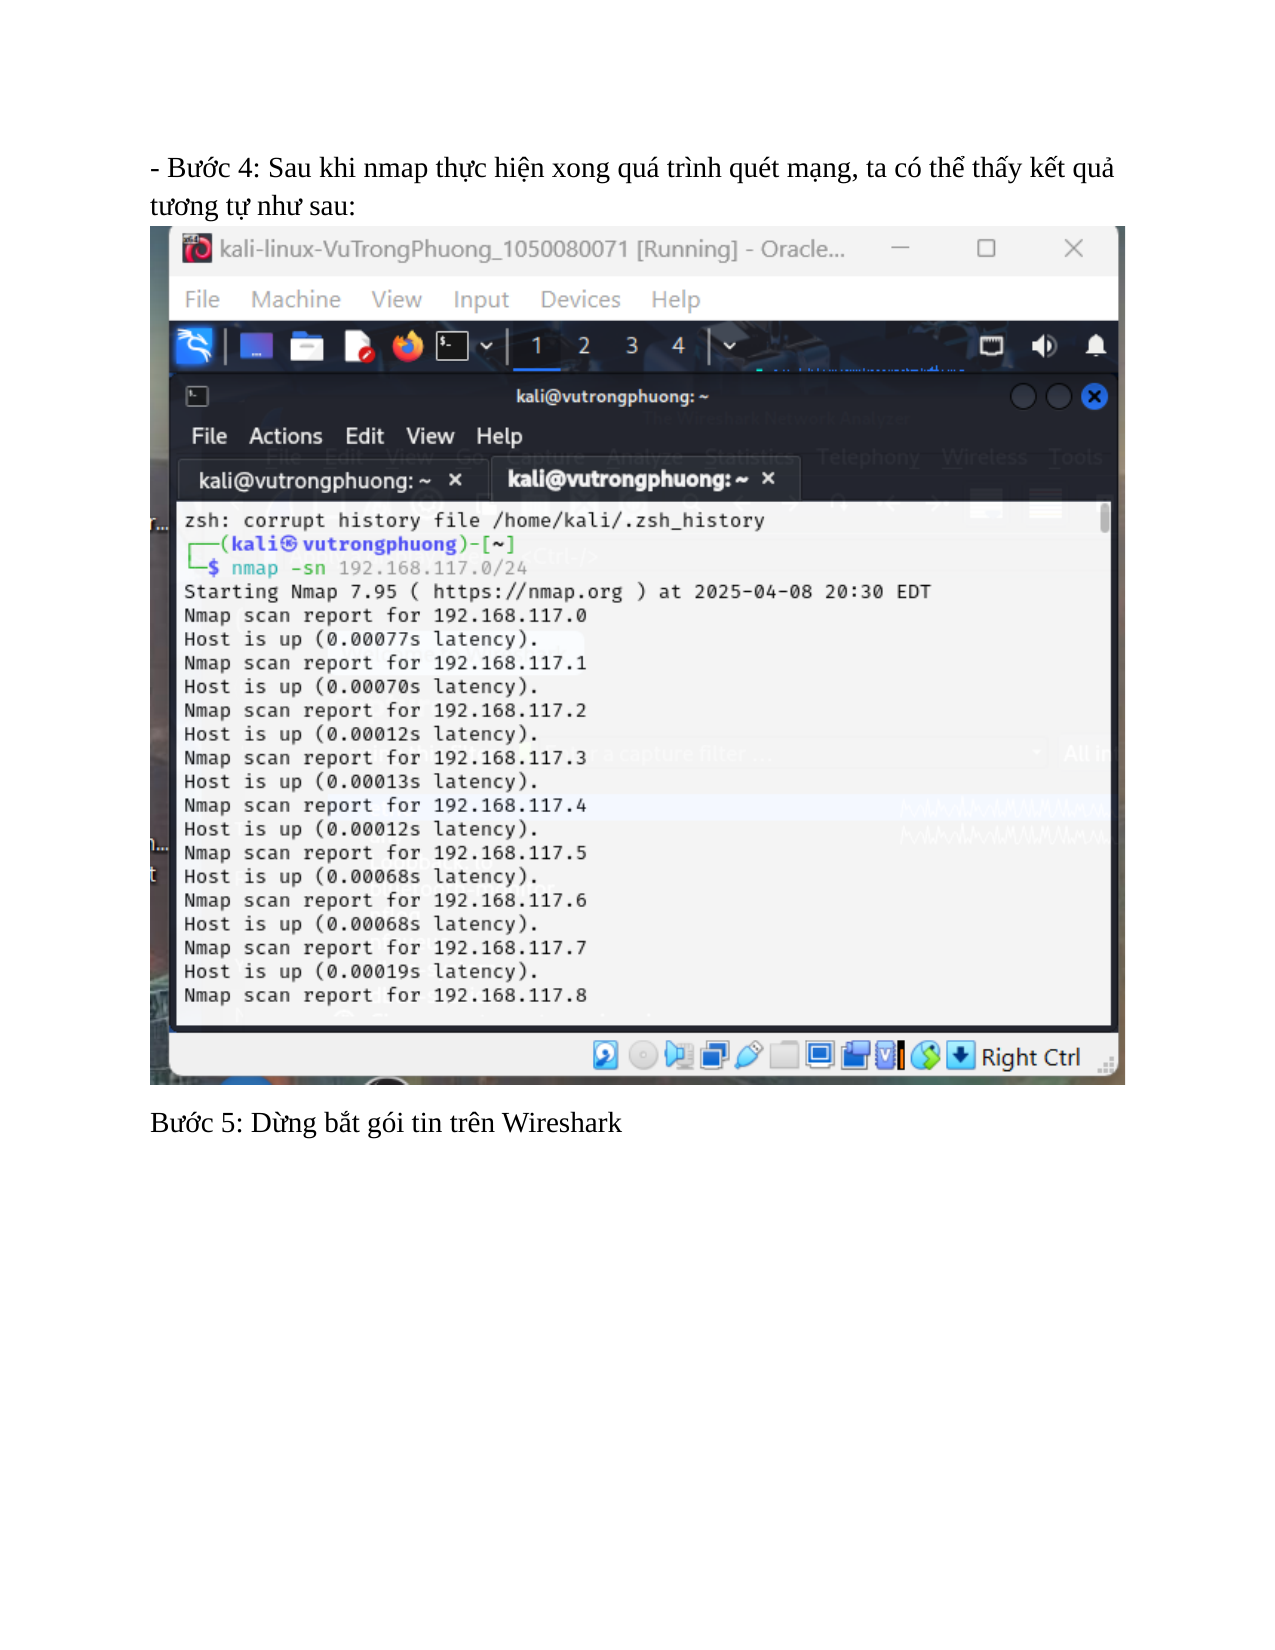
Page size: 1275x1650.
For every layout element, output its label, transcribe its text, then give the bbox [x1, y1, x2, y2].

picture [150, 226, 1125, 1085]
text Bước 5: Dừng bắt gói tin trên Wireshark [150, 1106, 1125, 1139]
text - Bước 4: Sau khi nmap thực hiện xong quá trình quét mạng, ta có thể thấy kết quả tương tự như sau: [150, 150, 1125, 226]
